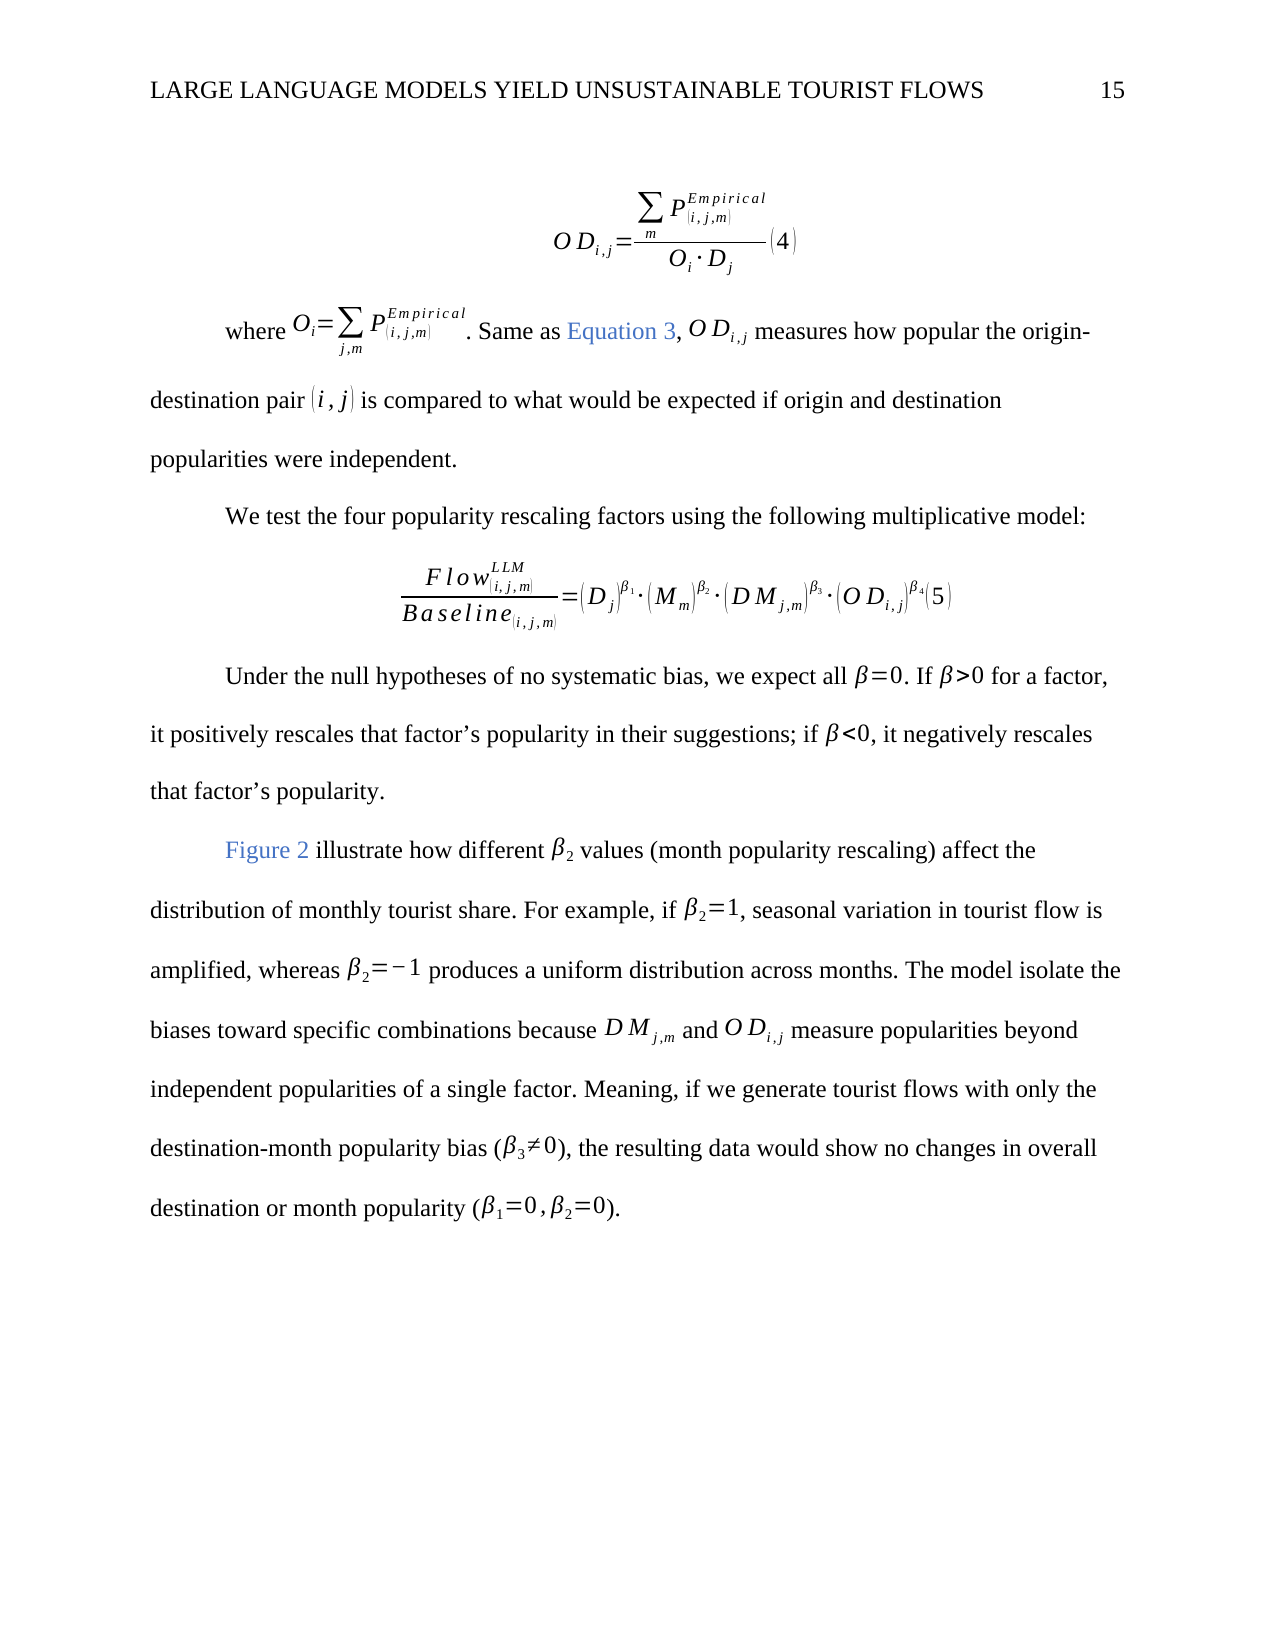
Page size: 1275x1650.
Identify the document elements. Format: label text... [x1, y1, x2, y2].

text where . Same as Equation 3, measures how popular the origin-destination pair is compared to what would be expected if origin and destination popularities were independent. [150, 305, 1125, 473]
text We test the four popularity rescaling factors using the following multiplicative model: [150, 501, 1125, 530]
text Figure 2 illustrate how different values (month popularity rescaling) affect the distribution of monthly tourist share. For example, if , seasonal variation in tourist flow is amplified, whereas produces a uniform distribution across months. The model isolate the biases toward specific combinations because and measure popularities beyond independent popularities of a single factor. Meaning, if we generate tourist flows with only the destination-month popularity bias (), the resulting data would show no changes in overall destination or month popularity (). [150, 834, 1125, 1223]
text Under the null hypotheses of no systematic bias, we expect all . If for a factor, it positively rescales that factor’s popularity in their suggestions; if , it negatively rescales that factor’s popularity. [150, 661, 1125, 805]
